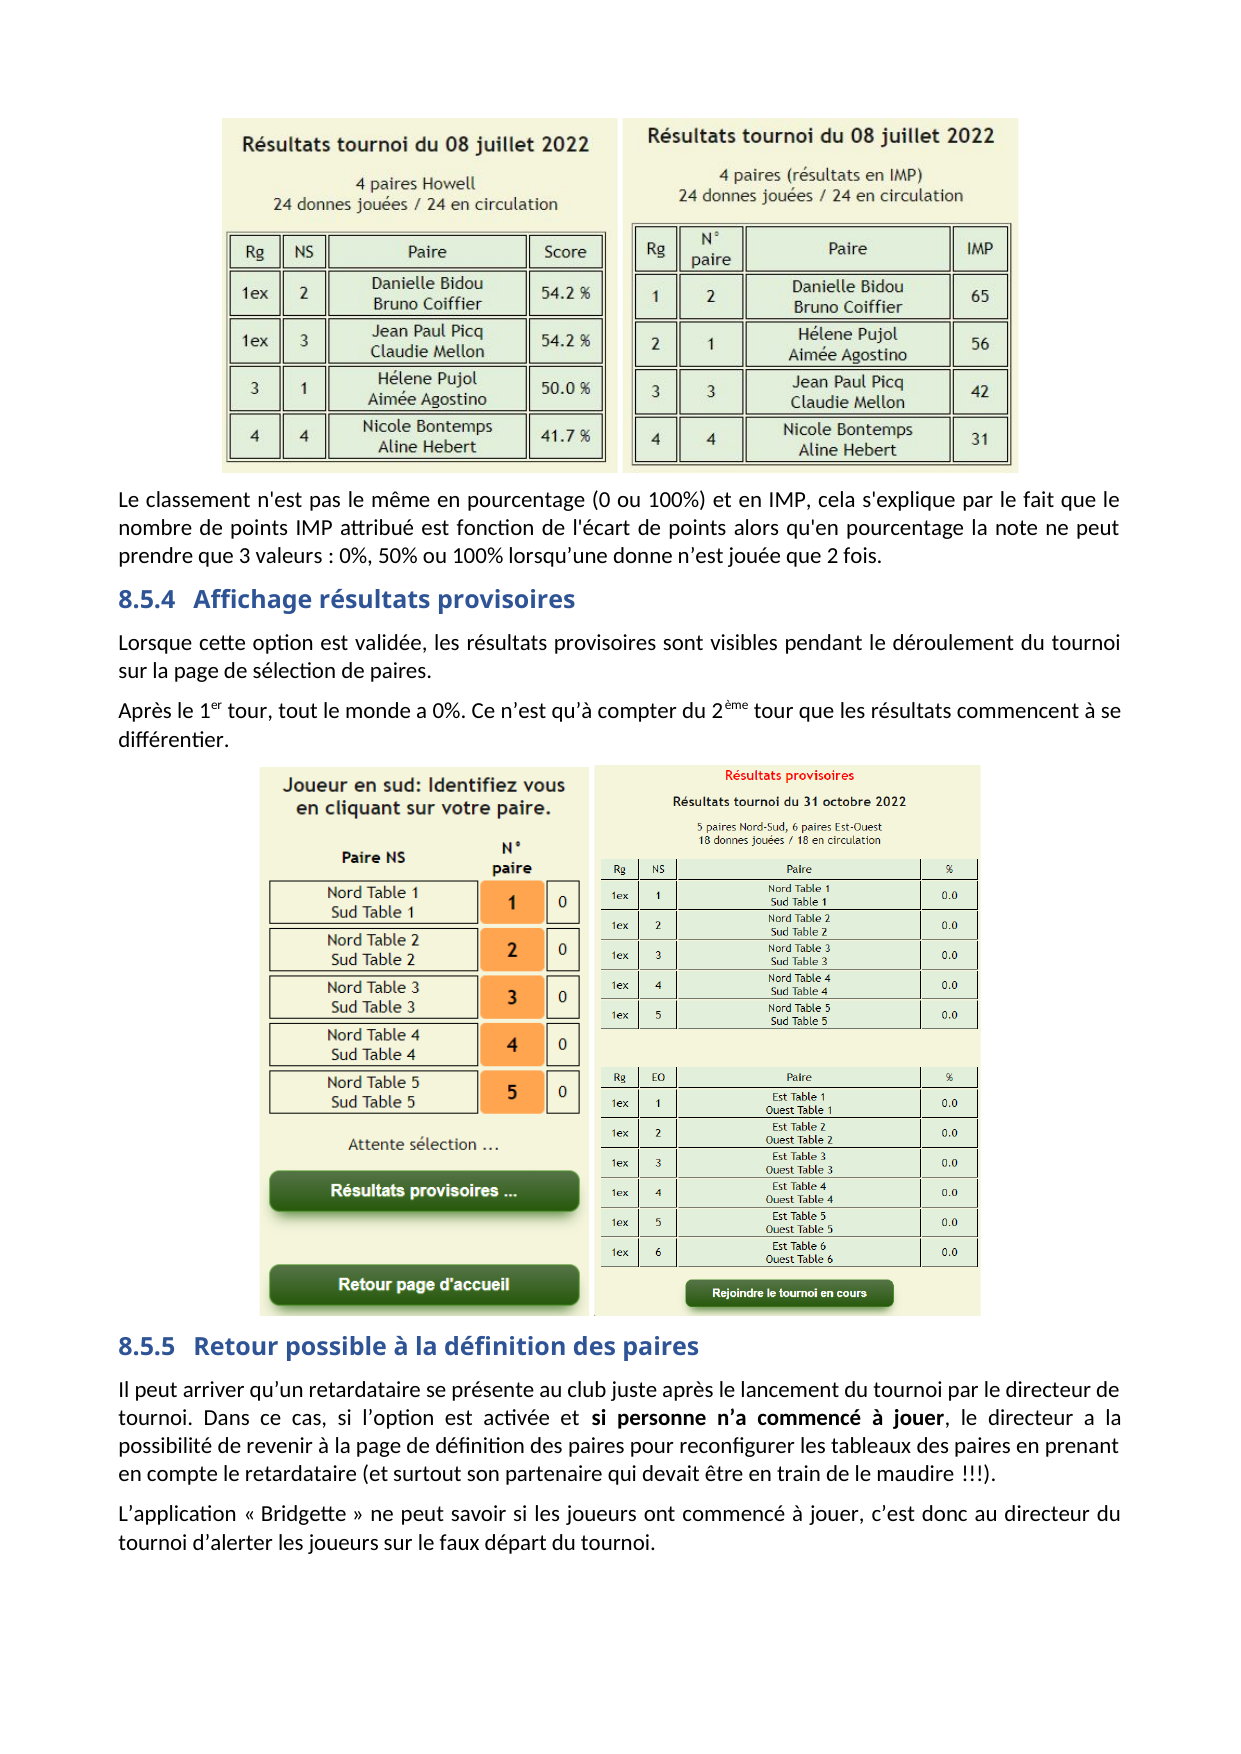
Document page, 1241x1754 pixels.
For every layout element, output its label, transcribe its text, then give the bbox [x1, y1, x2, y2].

text Après le 1er tour, tout le monde a 0%. Ce n’est qu’à compter du 2ème tour que les résultats commencent à se différentier. [118, 697, 1122, 753]
subtitle Retour possible à la définition des paires [118, 1328, 1122, 1362]
picture [594, 765, 981, 1316]
picture [221, 118, 618, 473]
text L’application « Bridgette » ne peut savoir si les joueurs ont commencé à jouer, c’est donc au directeur du tournoi d’alerter les joueurs sur le faux départ du tournoi. [118, 1499, 1122, 1556]
text Lorsque cette option est validée, les résultats provisoires sont visibles pendant le déroulement du tournoi sur la page de sélection de paires. [118, 628, 1122, 684]
picture [259, 767, 590, 1316]
text Le classement n'est pas le même en pourcentage (0 ou 100%) et en IMP, cela s'explique par le fait que le nombre de points IMP attribué est fonction de l'écart de points alors qu'en pourcentage la note ne peut prendre que 3 valeurs : 0%, 50% ou 100% lorsqu’une donne n’est jouée que 2 fois. [118, 485, 1122, 569]
subtitle Affichage résultats provisoires [118, 582, 1122, 616]
picture [622, 118, 1019, 473]
text Il peut arriver qu’un retardataire se présente au club juste après le lancement du tournoi par le directeur de tournoi. Dans ce cas, si l’option est activée et si personne n’a commencé à jouer, le directeur a la possibilité de revenir à la page de définition des paires pour reconfigurer les tableaux des paires en prenant en compte le retardataire (et surtout son partenaire qui devait être en train de le maudire !!!). [118, 1375, 1122, 1487]
